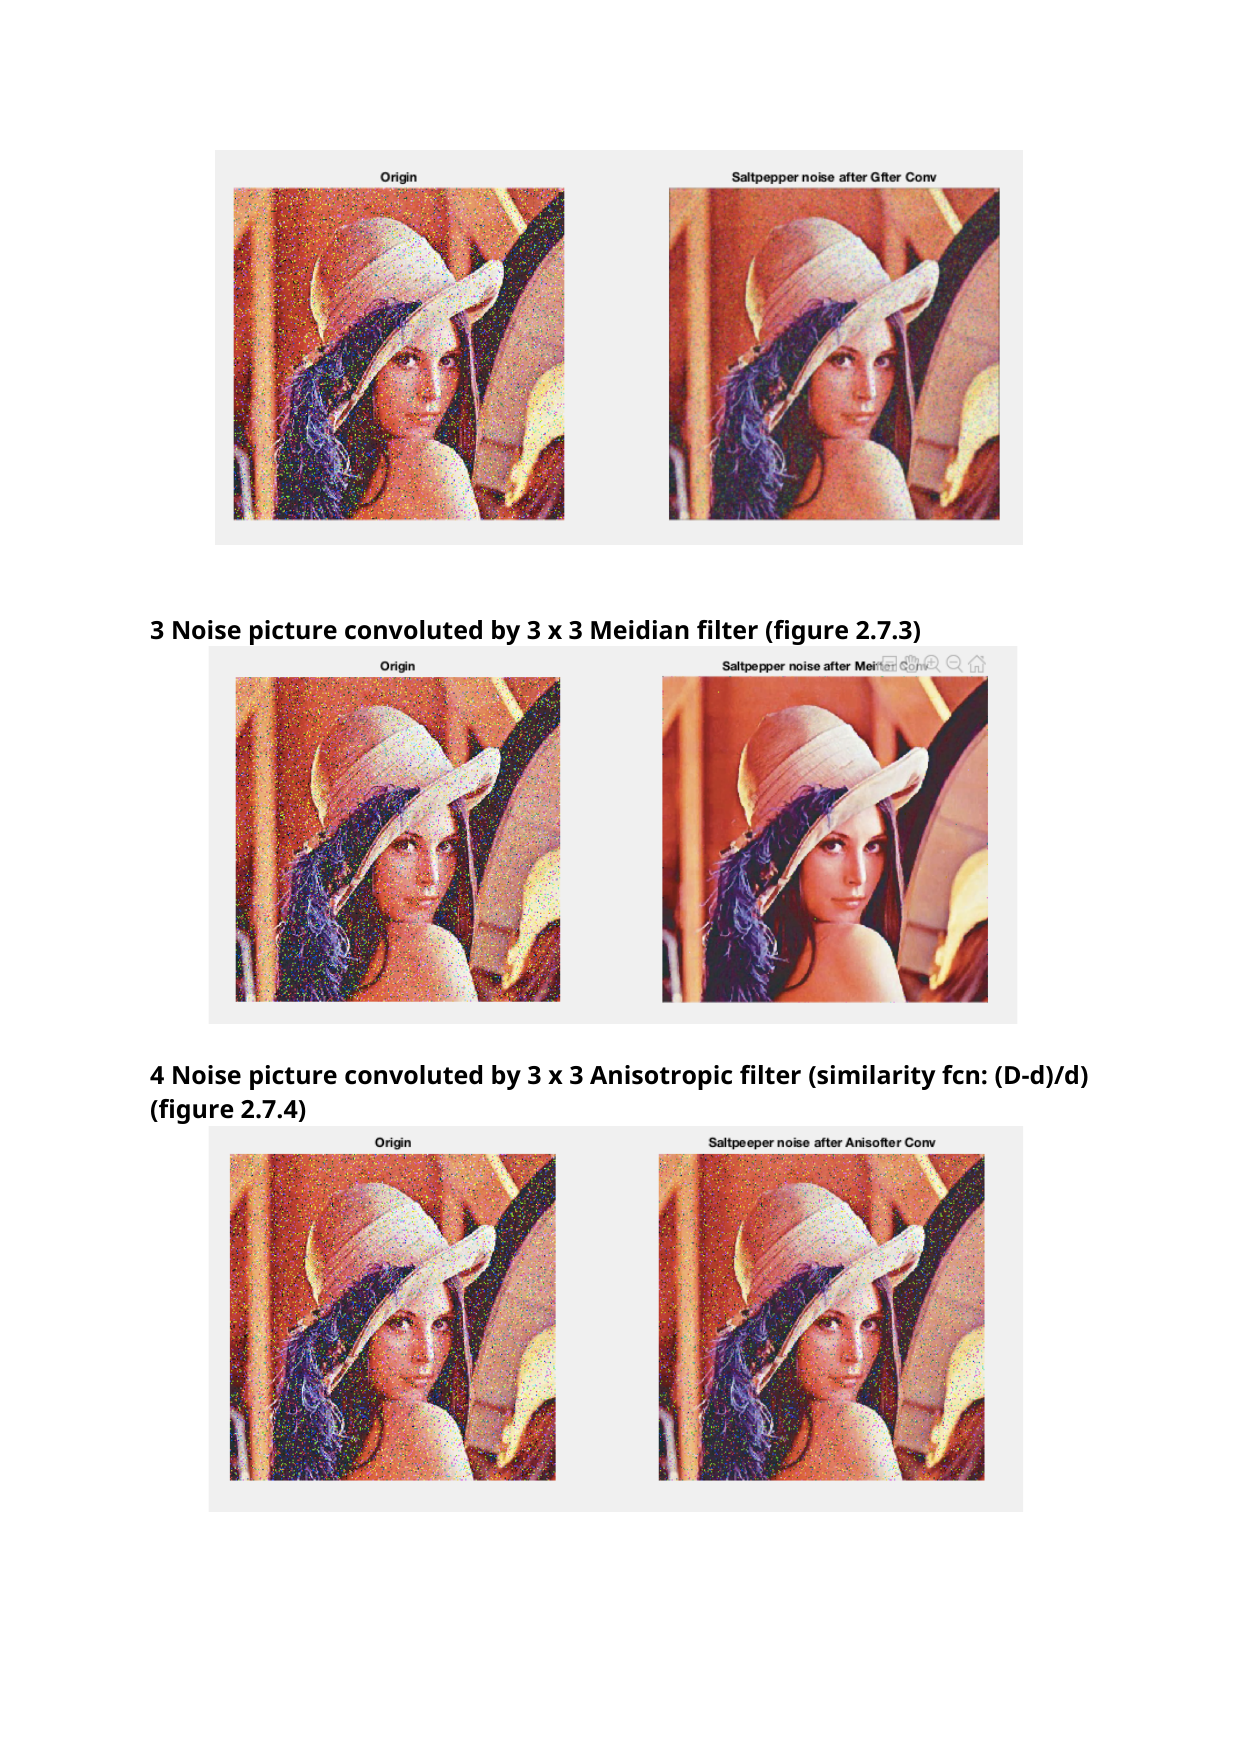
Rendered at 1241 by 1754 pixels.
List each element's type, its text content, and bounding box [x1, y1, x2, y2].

picture [208, 1126, 1024, 1512]
picture [208, 646, 1018, 1024]
picture [215, 150, 1023, 545]
text 3 Noise picture convoluted by 3 x 3 Meidian filter (figure 2.7.3) [150, 612, 1090, 646]
text 4 Noise picture convoluted by 3 x 3 Anisotropic filter (similarity fcn: (D-d)/d) (figure 2.7.4) [150, 1058, 1090, 1126]
